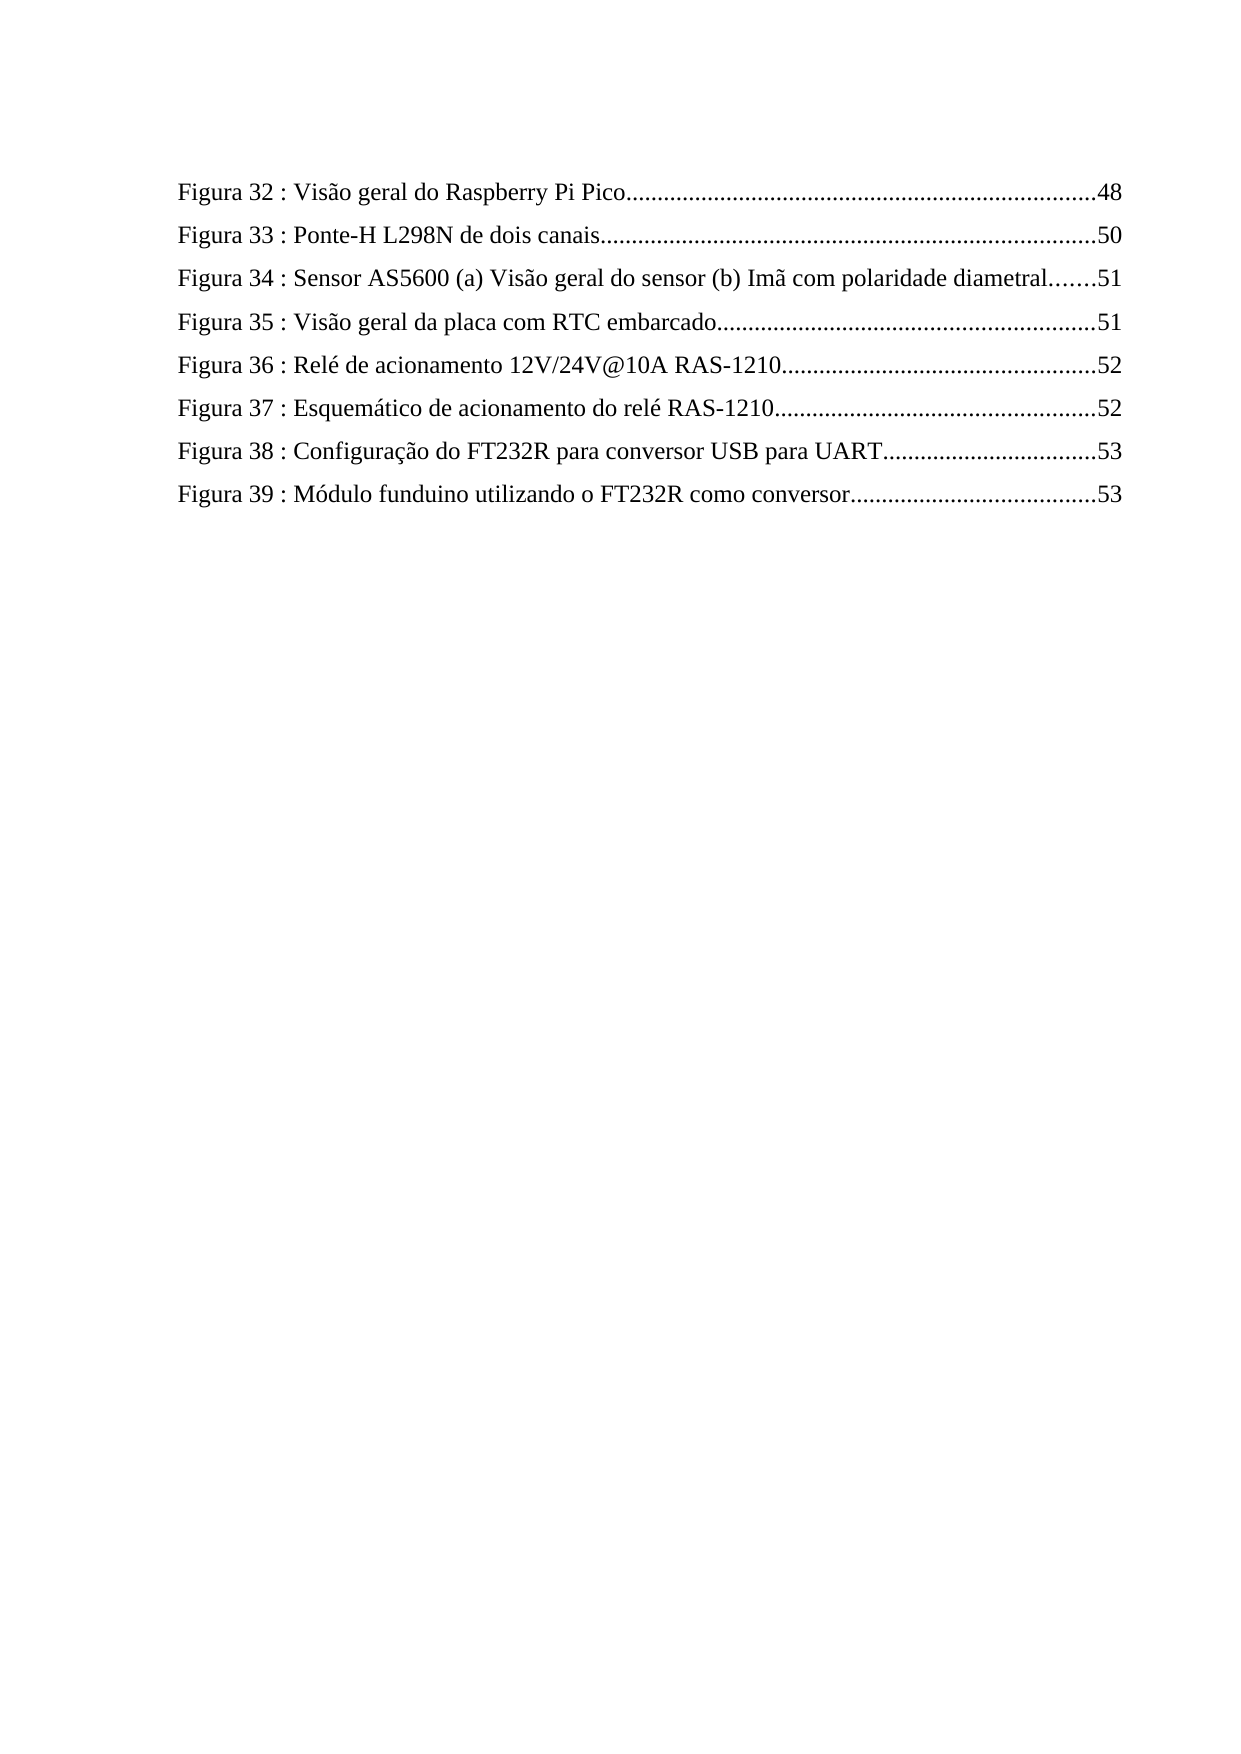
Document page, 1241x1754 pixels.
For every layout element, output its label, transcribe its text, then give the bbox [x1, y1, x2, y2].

text Figura 35 : Visão geral da placa com RTC embarcado. 51 [177, 307, 1122, 335]
text Figura 37 : Esquemático de acionamento do relé RAS-1210 52 [177, 393, 1122, 422]
text Figura 32 : Visão geral do Raspberry Pi Pico 48 [177, 177, 1122, 206]
text Figura 33 : Ponte-H L298N de dois canais. 50 [177, 220, 1122, 249]
text Figura 34 : Sensor AS5600 (a) Visão geral do sensor (b) Imã com polaridade diametral 51 [177, 263, 1122, 292]
text Figura 38 : Configuração do FT232R para conversor USB para UART. 53 [177, 436, 1122, 465]
text Figura 39 : Módulo funduino utilizando o FT232R como conversor. 53 [177, 479, 1122, 508]
text Figura 36 : Relé de acionamento 12V/24V@10A RAS-1210 52 [177, 350, 1122, 378]
